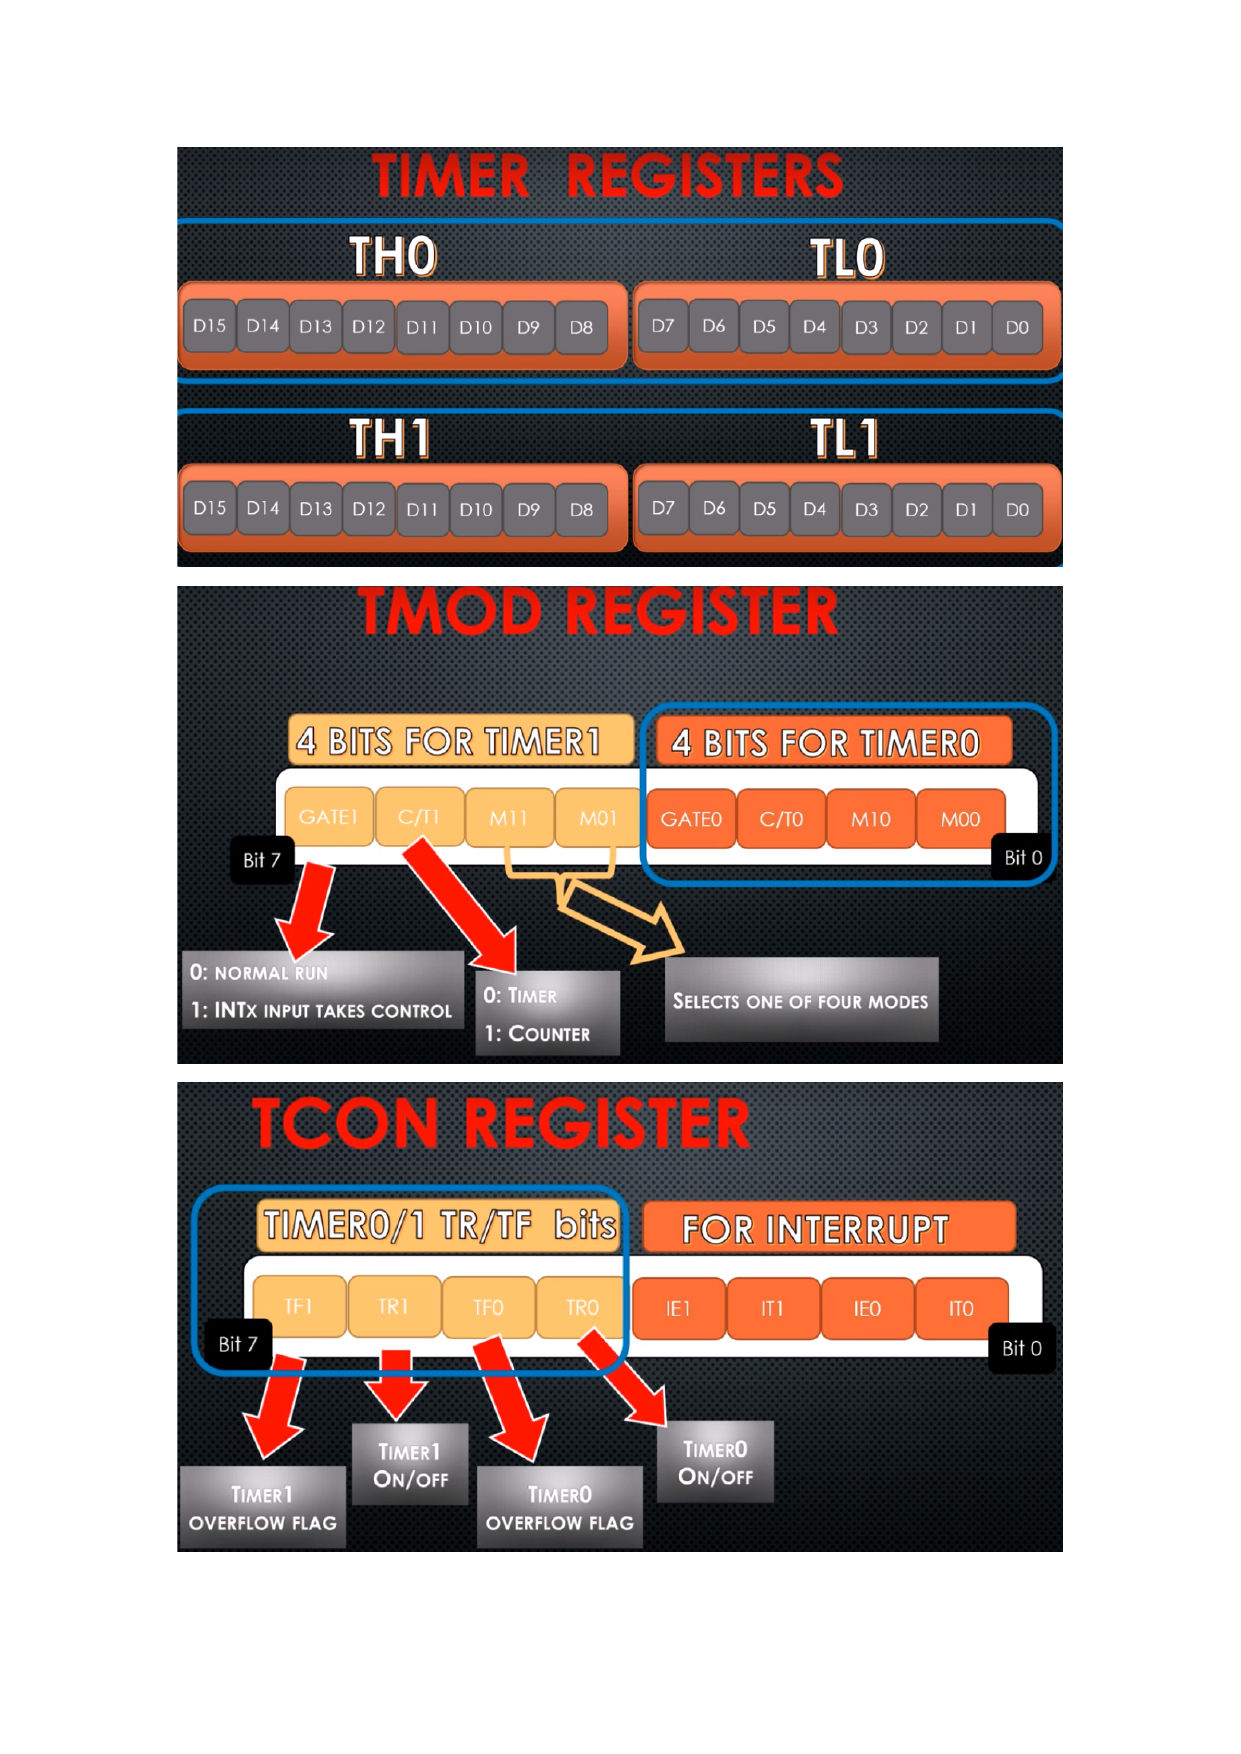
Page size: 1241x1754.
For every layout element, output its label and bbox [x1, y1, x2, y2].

picture [177, 147, 1063, 567]
picture [177, 1082, 1063, 1552]
picture [177, 586, 1063, 1064]
